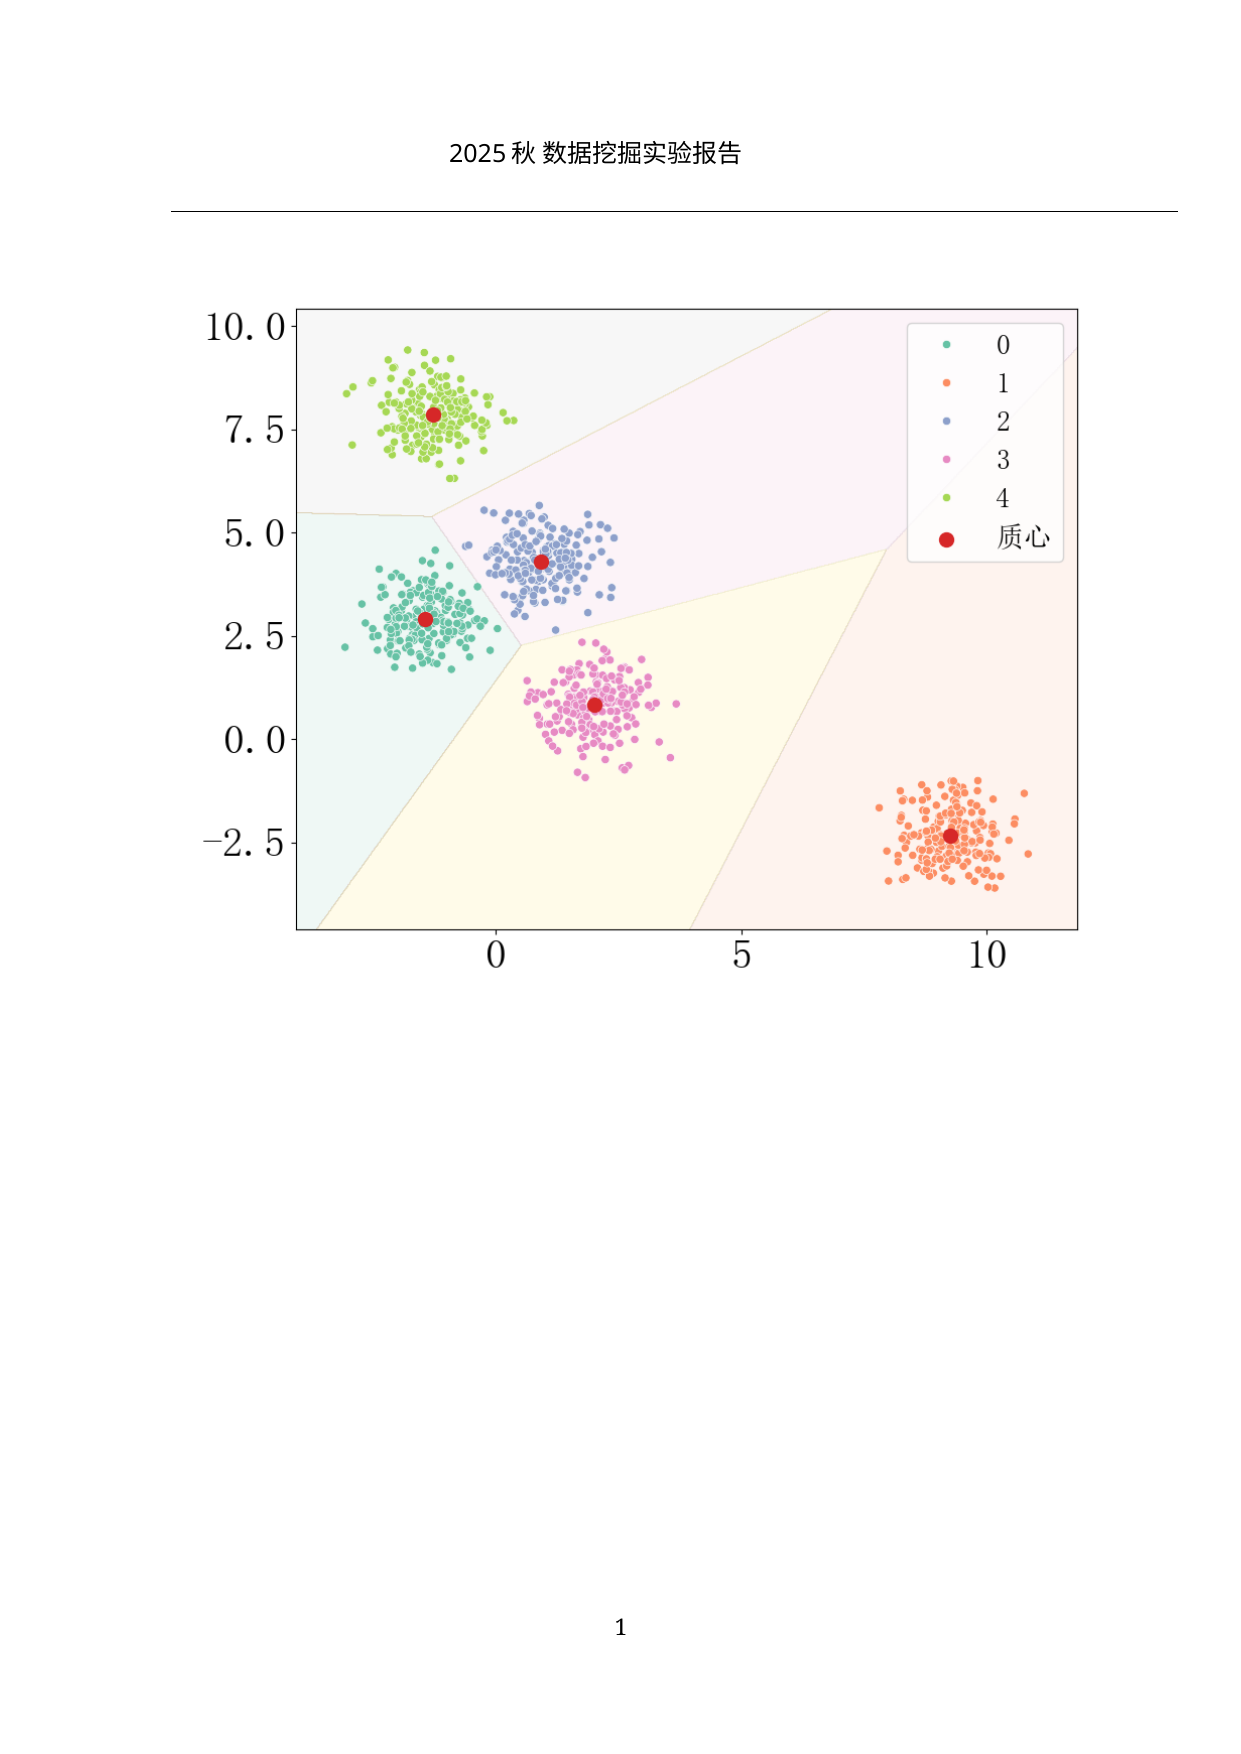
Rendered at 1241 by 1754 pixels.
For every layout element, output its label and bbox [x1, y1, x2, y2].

picture [170, 212, 1178, 1018]
